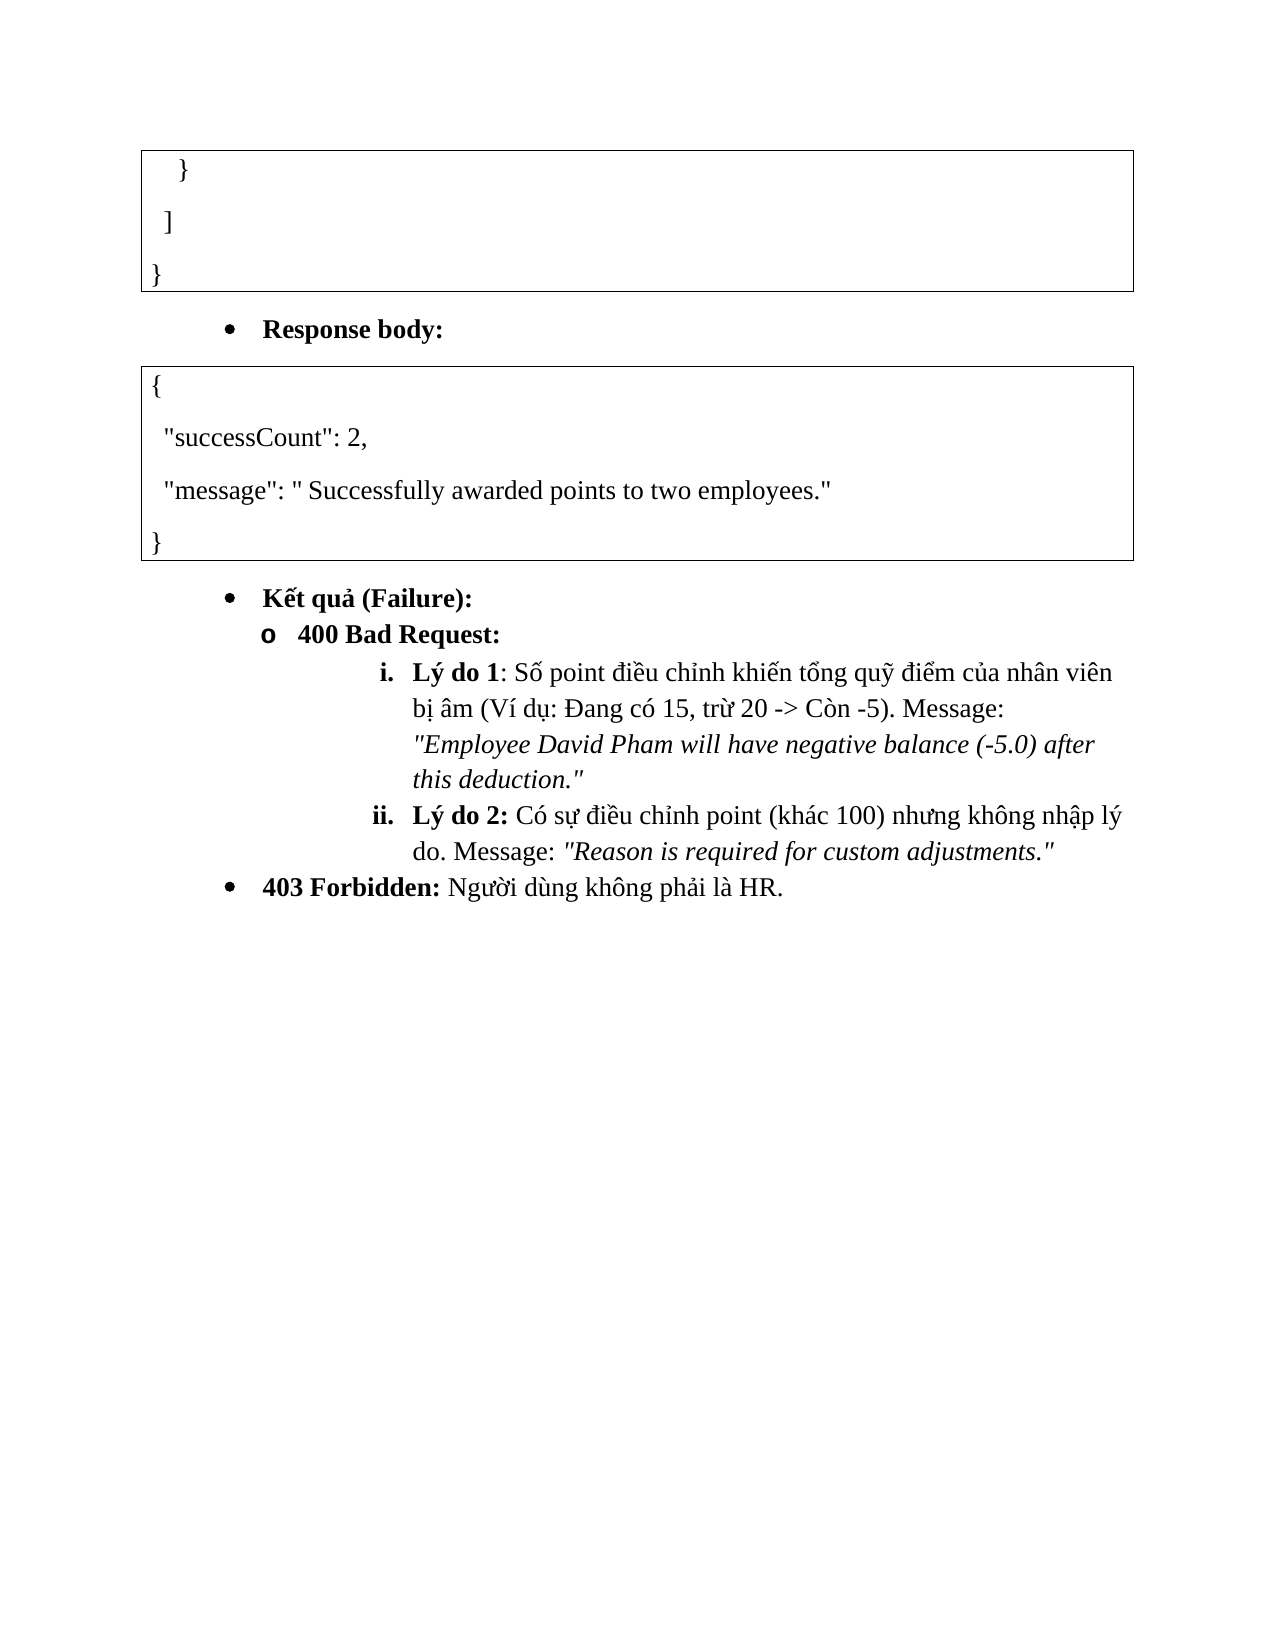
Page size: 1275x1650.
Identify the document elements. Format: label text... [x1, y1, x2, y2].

text "message": " Successfully awarded points to two employees." [142, 471, 1133, 505]
list 403 Forbidden: Người dùng không phải là HR. [225, 871, 1125, 902]
list Response body: [225, 313, 1125, 345]
text "successCount": 2, [142, 418, 1133, 453]
text { [142, 367, 1133, 400]
list Kết quả (Failure): [225, 582, 1125, 613]
text } [142, 523, 1133, 560]
list Lý do 2: Có sự điều chỉnh point (khác 100) nhưng không nhập lý do. Message: "Reason is required for custom adjustments." [394, 799, 1125, 866]
text } [142, 255, 1133, 291]
list Lý do 1: Số point điều chỉnh khiến tổng quỹ điểm của nhân viên bị âm (Ví dụ: Đang có 15, trừ 20 -> Còn -5). Message: "Employee David Pham will have negative balance (-5.0) after this deduction." [394, 656, 1125, 795]
text ] [142, 202, 1133, 237]
list 400 Bad Request: [260, 618, 1125, 651]
text } [142, 151, 1133, 184]
